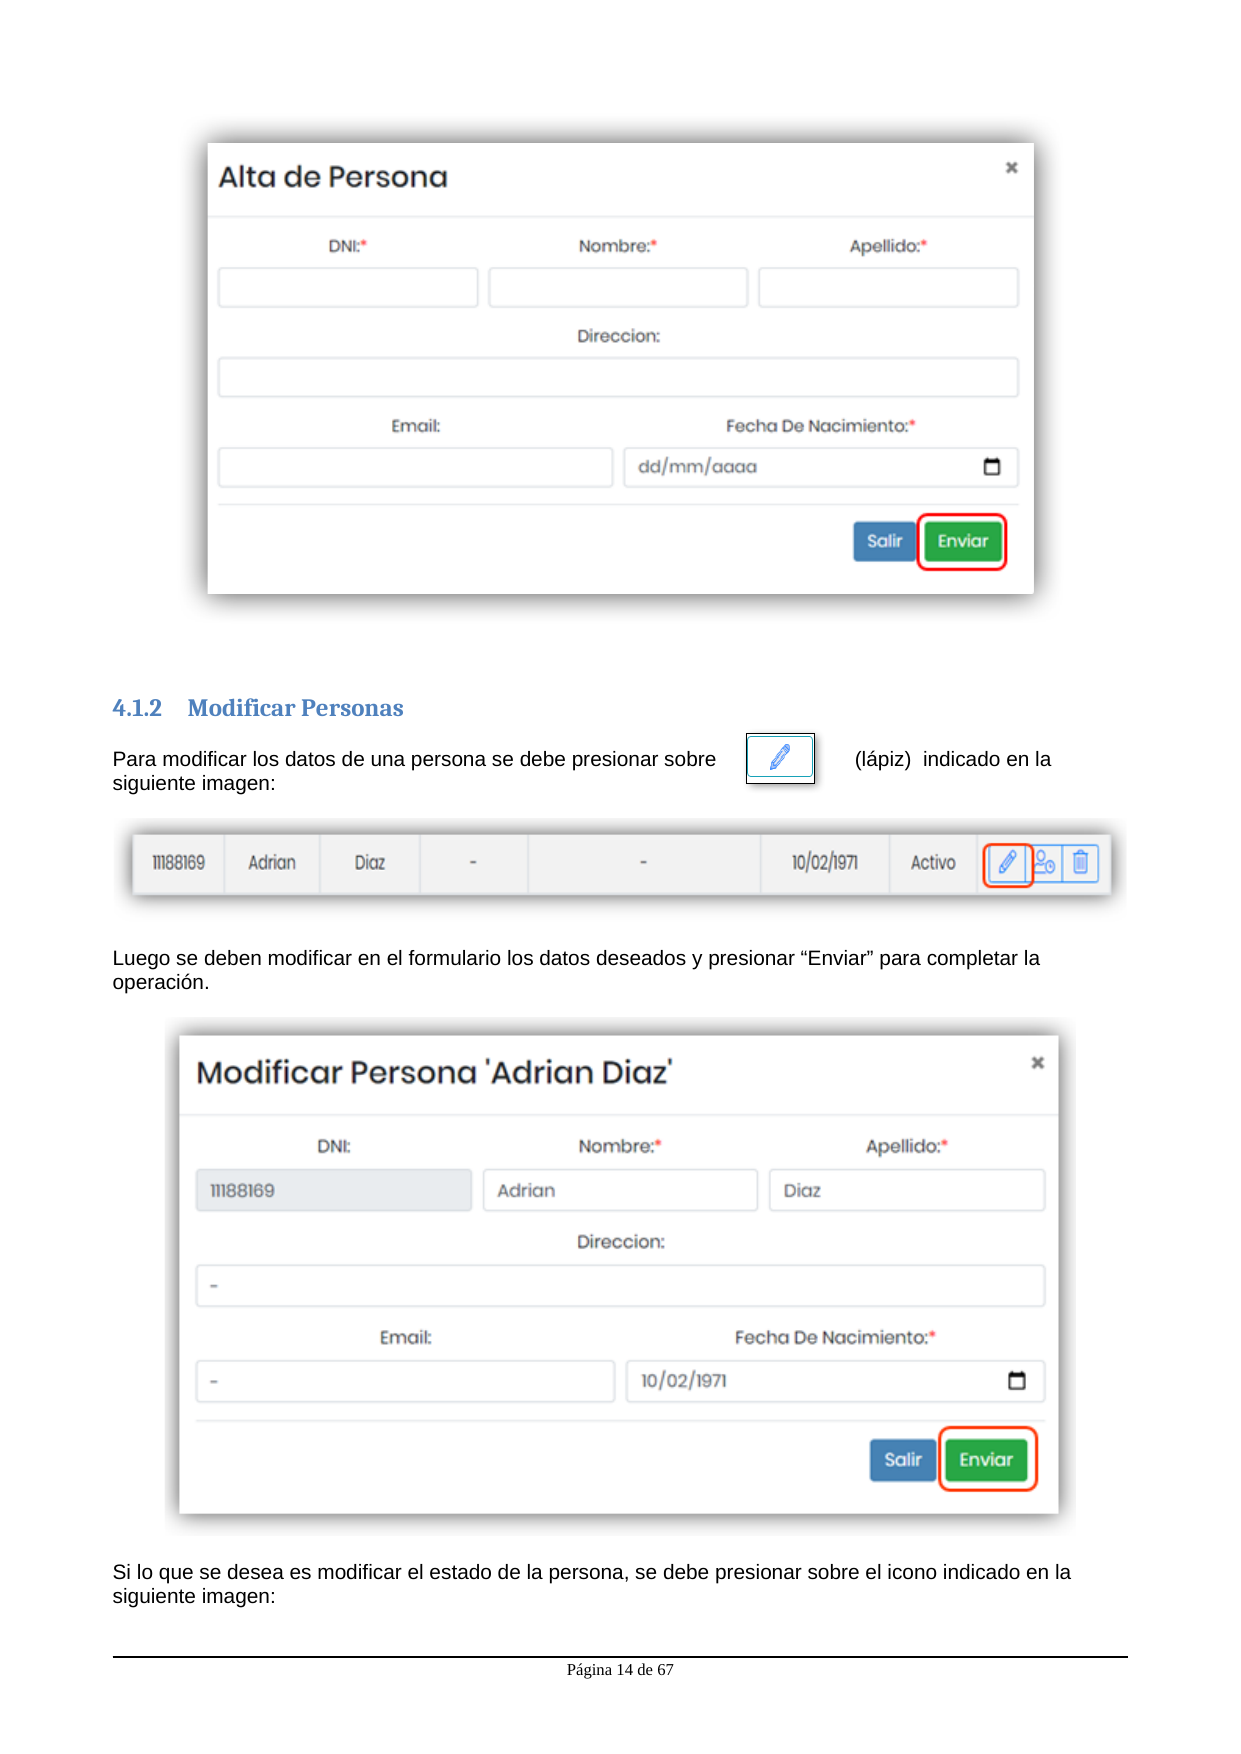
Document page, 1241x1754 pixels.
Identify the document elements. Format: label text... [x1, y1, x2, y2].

picture [113, 818, 1127, 922]
subtitle Modificar Personas [112, 694, 1128, 723]
text Para modificar los datos de una persona se debe presionar sobre (lápiz) indicado en la siguiente imagen: [112, 747, 1128, 794]
text Luego se deben modificar en el formulario los datos deseados y presionar “Enviar” para completar la operación. [112, 946, 1128, 994]
picture [207, 143, 1034, 594]
picture [747, 734, 814, 783]
picture [164, 1017, 1076, 1536]
text Si lo que se desea es modificar el estado de la persona, se debe presionar sobre el icono indicado en la siguiente imagen: [112, 1559, 1128, 1607]
